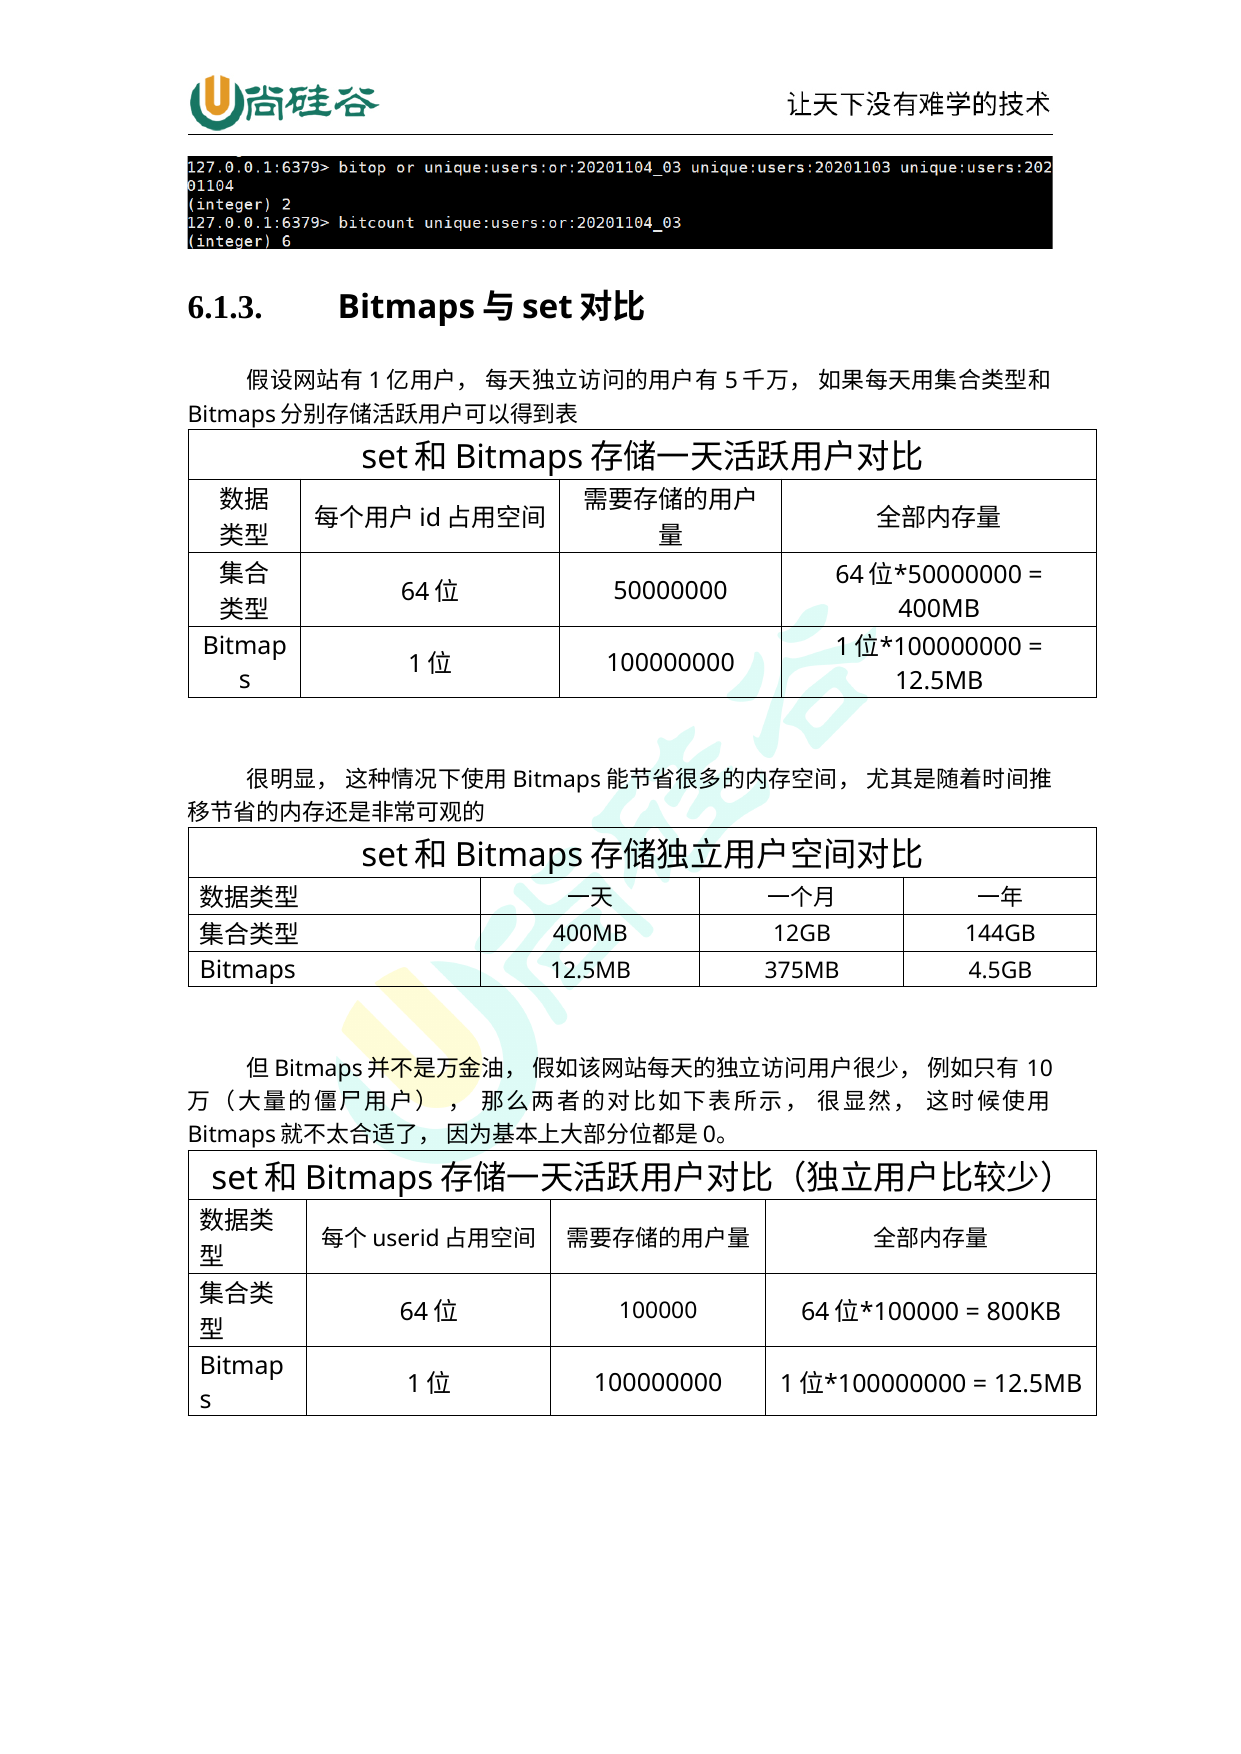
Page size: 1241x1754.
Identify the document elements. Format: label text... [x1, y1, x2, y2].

table_cell 需要存储的用户量 [560, 480, 781, 552]
table_cell 50000000 [560, 553, 781, 626]
text 很明显， 这种情况下使用Bitmaps能节省很多的内存空间， 尤其是随着时间推移节省的内存还是非常可观的 [187, 761, 1053, 827]
table_cell 集合 类型 [189, 553, 300, 626]
table_cell 144GB [904, 915, 1096, 951]
text 但Bitmaps并不是万金油， 假如该网站每天的独立访问用户很少， 例如只有10万（大量的僵尸用户） ， 那么两者的对比如下表所示， 很显然， 这时候使用Bitmaps就不太合适了， 因为基本上大部分位都是0。 [187, 1050, 1053, 1150]
table_cell Bitmaps [189, 952, 480, 986]
table_cell Bitmaps [189, 627, 300, 697]
table_cell 每个userid占用空间 [307, 1200, 550, 1273]
table_cell 全部内存量 [782, 480, 1096, 552]
table_cell 集合类型 [189, 1274, 306, 1346]
table_cell 64位*100000 = 800KB [766, 1274, 1096, 1346]
table_cell Bitmaps [189, 1347, 306, 1415]
table_cell 100000000 [560, 627, 781, 697]
table_cell 每个用户id占用空间 [301, 480, 559, 552]
table_cell 12.5MB [481, 952, 699, 986]
table_cell 一天 [481, 878, 699, 914]
table_cell 集合类型 [189, 915, 480, 951]
table_cell 12GB [700, 915, 903, 951]
table_cell 数据 类型 [189, 480, 300, 552]
table_cell 64位*50000000 = 400MB [782, 553, 1096, 626]
table_cell 数据类型 [189, 878, 480, 914]
text 假设网站有1亿用户， 每天独立访问的用户有5千万， 如果每天用集合类型和Bitmaps分别存储活跃用户可以得到表 [187, 362, 1053, 429]
table_cell 数据类型 [189, 1200, 306, 1273]
table_cell 一年 [904, 878, 1096, 914]
table_cell 1位 [301, 627, 559, 697]
table_cell 64位 [301, 553, 559, 626]
table_cell 64位 [307, 1274, 550, 1346]
table_cell 需要存储的用户量 [551, 1200, 765, 1273]
table_cell 100000 [551, 1274, 765, 1346]
list Bitmaps与set对比 [187, 279, 1053, 328]
table_header set和Bitmaps存储一天活跃用户对比（独立用户比较少） [189, 1151, 1096, 1199]
table_cell 1位 [307, 1347, 550, 1415]
table_cell 1位*100000000 = 12.5MB [766, 1347, 1096, 1415]
table_cell 375MB [700, 952, 903, 986]
picture [187, 73, 1053, 132]
table_header set和Bitmaps存储一天活跃用户对比 [189, 430, 1096, 478]
table_cell 全部内存量 [766, 1200, 1096, 1273]
table_cell 1位*100000000 = 12.5MB [782, 627, 1096, 697]
table_cell 400MB [481, 915, 699, 951]
picture [187, 156, 1053, 249]
table_cell 一个月 [700, 878, 903, 914]
table_cell 4.5GB [904, 952, 1096, 986]
table_cell 100000000 [551, 1347, 765, 1415]
table_header set和Bitmaps存储独立用户空间对比 [189, 828, 1096, 877]
